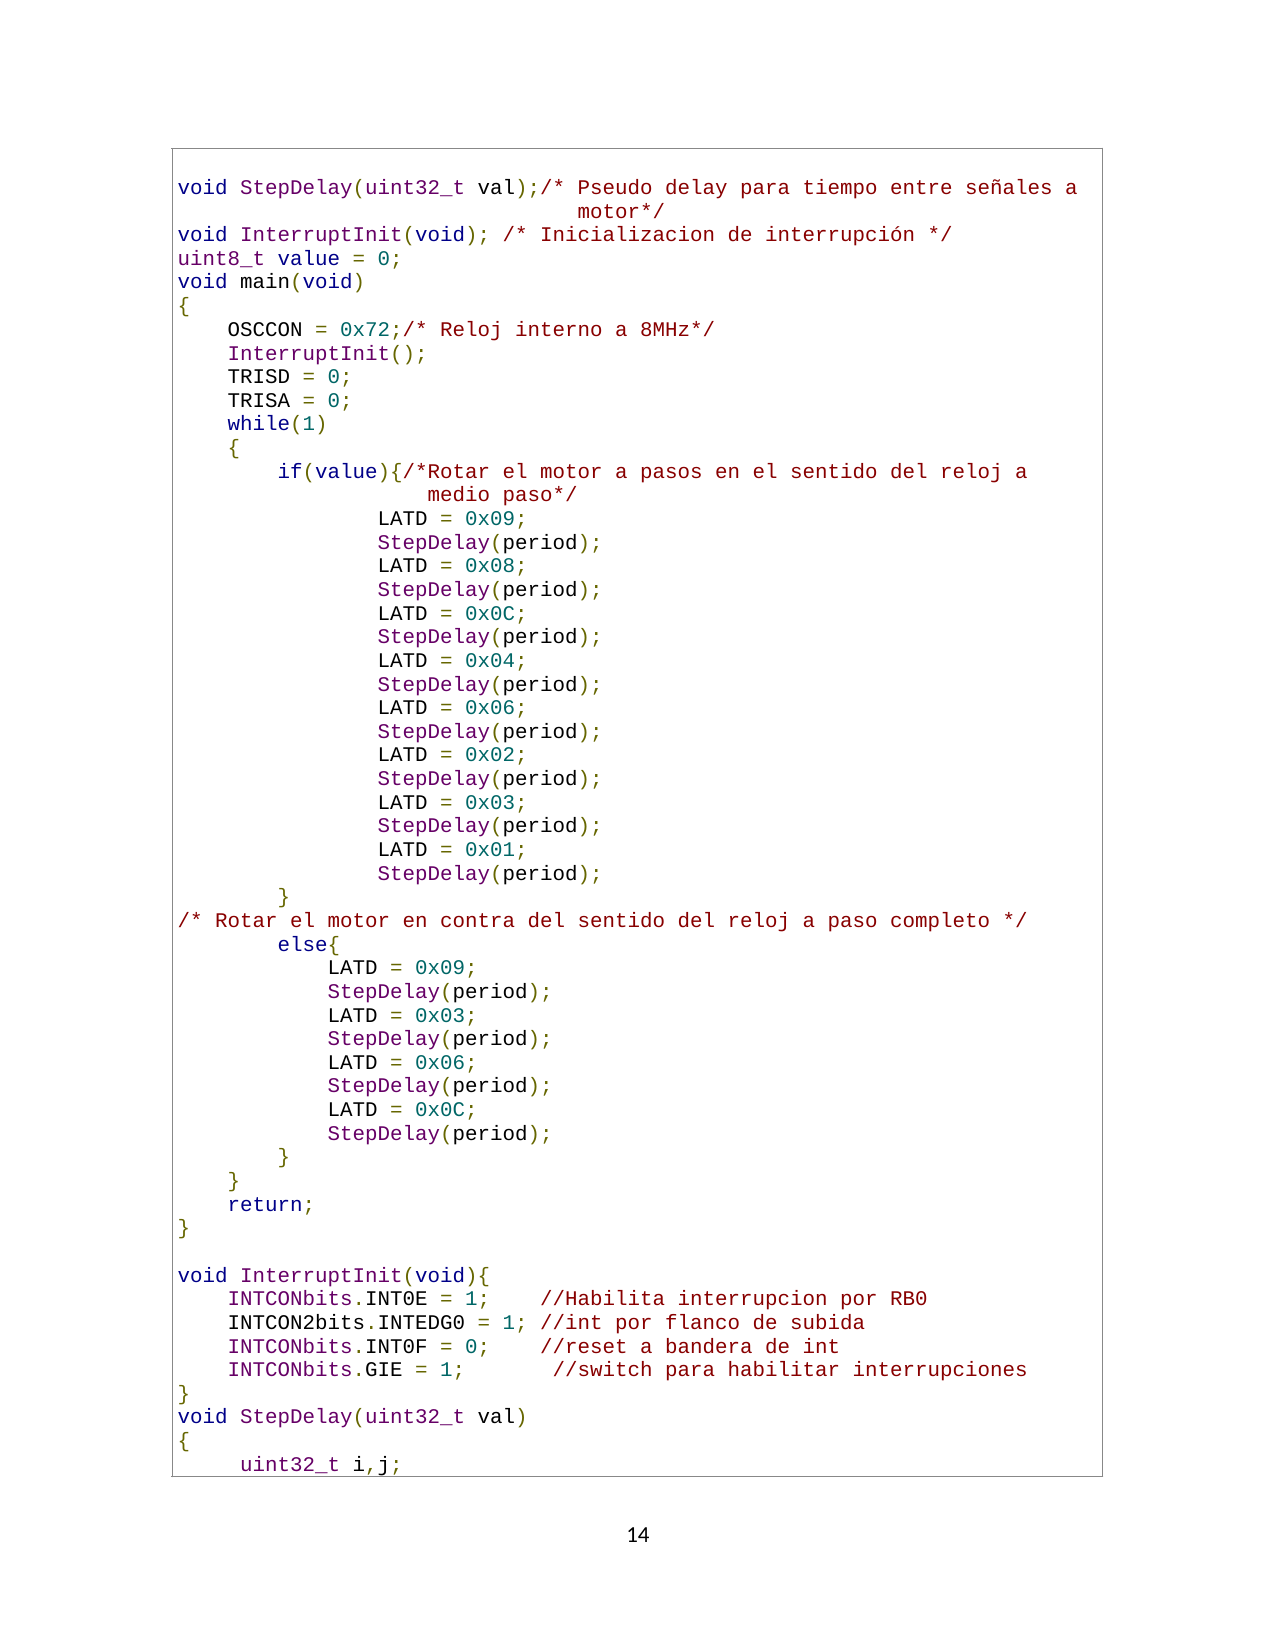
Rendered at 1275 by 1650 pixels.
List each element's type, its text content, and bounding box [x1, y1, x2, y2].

text else{ [177, 934, 1098, 957]
text StepDelay(period); [177, 1076, 1098, 1099]
text void InterruptInit(void); /* Inicializacion de interrupción */ [177, 224, 1098, 248]
text StepDelay(period); [177, 815, 1098, 839]
text { [177, 295, 1098, 319]
text medio paso*/ [177, 484, 1098, 508]
text LATD = 0x06; [177, 1052, 1098, 1076]
text } [177, 1146, 1098, 1170]
text INTCONbits.INT0E = 1; //Habilita interrupcion por RB0 [177, 1288, 1098, 1312]
text return; [177, 1194, 1098, 1217]
text LATD = 0x09; [177, 957, 1098, 981]
text { [177, 437, 1098, 461]
text while(1) [177, 413, 1098, 437]
text StepDelay(period); [177, 1123, 1098, 1146]
text uint8_t value = 0; [177, 248, 1098, 272]
text StepDelay(period); [177, 532, 1098, 555]
text LATD = 0x08; [177, 555, 1098, 579]
text void StepDelay(uint32_t val);/* Pseudo delay para tiempo entre señales a [177, 177, 1098, 201]
text StepDelay(period); [177, 673, 1098, 697]
text LATD = 0x03; [177, 792, 1098, 815]
text void main(void) [177, 272, 1098, 295]
text LATD = 0x0C; [177, 603, 1098, 626]
text OSCCON = 0x72;/* Reloj interno a 8MHz*/ [177, 319, 1098, 342]
text StepDelay(period); [177, 1028, 1098, 1052]
text { [177, 1430, 1098, 1454]
text TRISA = 0; [177, 390, 1098, 413]
text /* Rotar el motor en contra del sentido del reloj a paso completo */ [177, 910, 1098, 934]
text } [177, 1383, 1098, 1407]
text StepDelay(period); [177, 579, 1098, 603]
text } [177, 1217, 1098, 1241]
text StepDelay(period); [177, 981, 1098, 1004]
text INTCON2bits.INTEDG0 = 1; //int por flanco de subida [177, 1312, 1098, 1336]
text LATD = 0x03; [177, 1004, 1098, 1028]
text InterruptInit(); [177, 342, 1098, 366]
text LATD = 0x09; [177, 508, 1098, 532]
text LATD = 0x01; [177, 839, 1098, 863]
text motor*/ [177, 201, 1098, 224]
text TRISD = 0; [177, 366, 1098, 390]
text void StepDelay(uint32_t val) [177, 1407, 1098, 1430]
text } [177, 1170, 1098, 1194]
text INTCONbits.GIE = 1; //switch para habilitar interrupciones [177, 1359, 1098, 1383]
text INTCONbits.INT0F = 0; //reset a bandera de int [177, 1336, 1098, 1359]
text LATD = 0x06; [177, 697, 1098, 721]
text uint32_t i,j; [177, 1454, 1098, 1476]
text StepDelay(period); [177, 768, 1098, 792]
text LATD = 0x04; [177, 650, 1098, 673]
text LATD = 0x02; [177, 744, 1098, 768]
text StepDelay(period); [177, 626, 1098, 650]
text if(value){/*Rotar el motor a pasos en el sentido del reloj a [177, 461, 1098, 484]
text void InterruptInit(void){ [177, 1265, 1098, 1288]
text StepDelay(period); [177, 863, 1098, 886]
text StepDelay(period); [177, 721, 1098, 744]
text LATD = 0x0C; [177, 1099, 1098, 1123]
text } [177, 886, 1098, 910]
